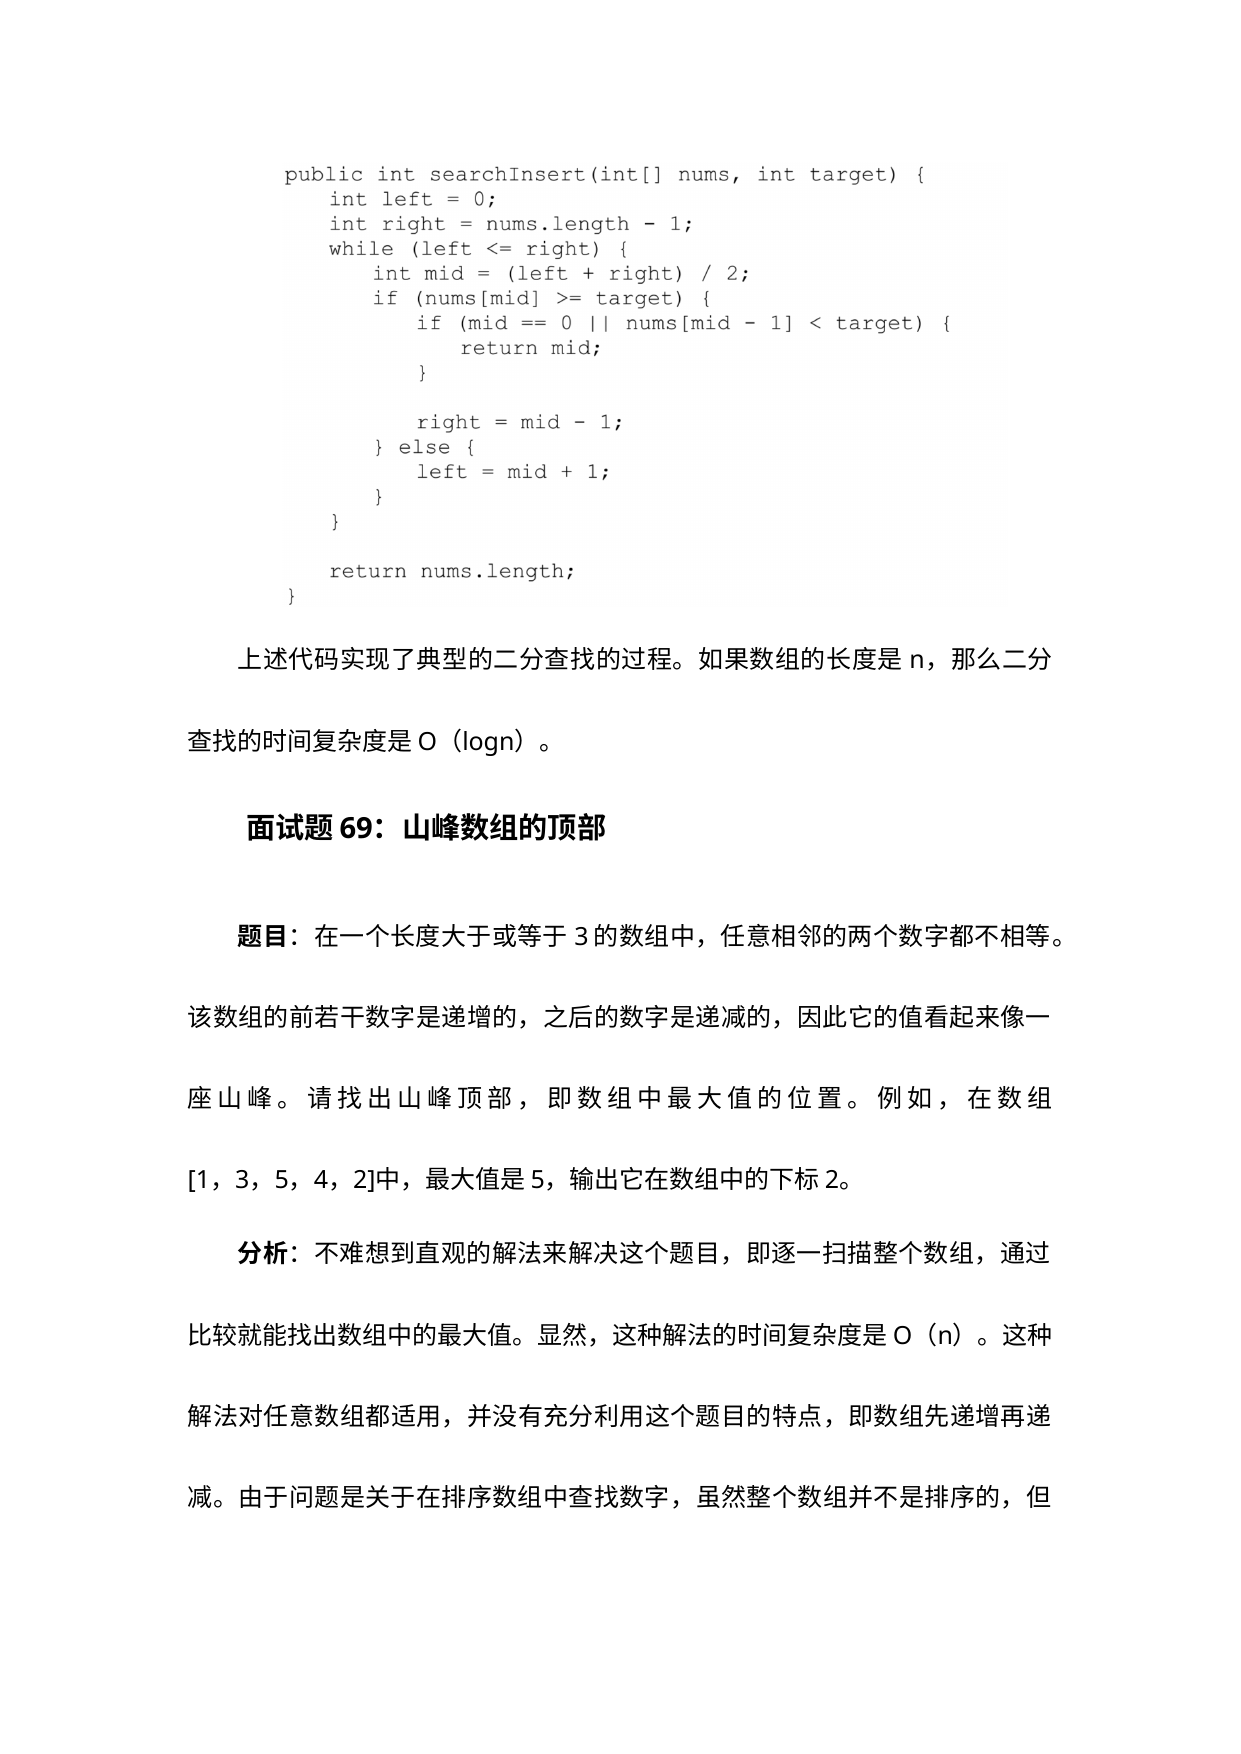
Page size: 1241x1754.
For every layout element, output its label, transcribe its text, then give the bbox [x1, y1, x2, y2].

text 上述代码实现了典型的二分查找的过程。如果数组的长度是n，那么二分查找的时间复杂度是O（logn）。 [187, 625, 1053, 772]
text 题目：在一个长度大于或等于3的数组中，任意相邻的两个数字都不相等。该数组的前若干数字是递增的，之后的数字是递减的，因此它的值看起来像一座山峰。请找出山峰顶部，即数组中最大值的位置。例如，在数组[1，3，5，4，2]中，最大值是5，输出它在数组中的下标2。 [187, 902, 1053, 1210]
subtitle 面试题69：山峰数组的顶部 [187, 793, 1053, 858]
picture [282, 162, 1008, 607]
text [187, 1219, 1053, 1528]
